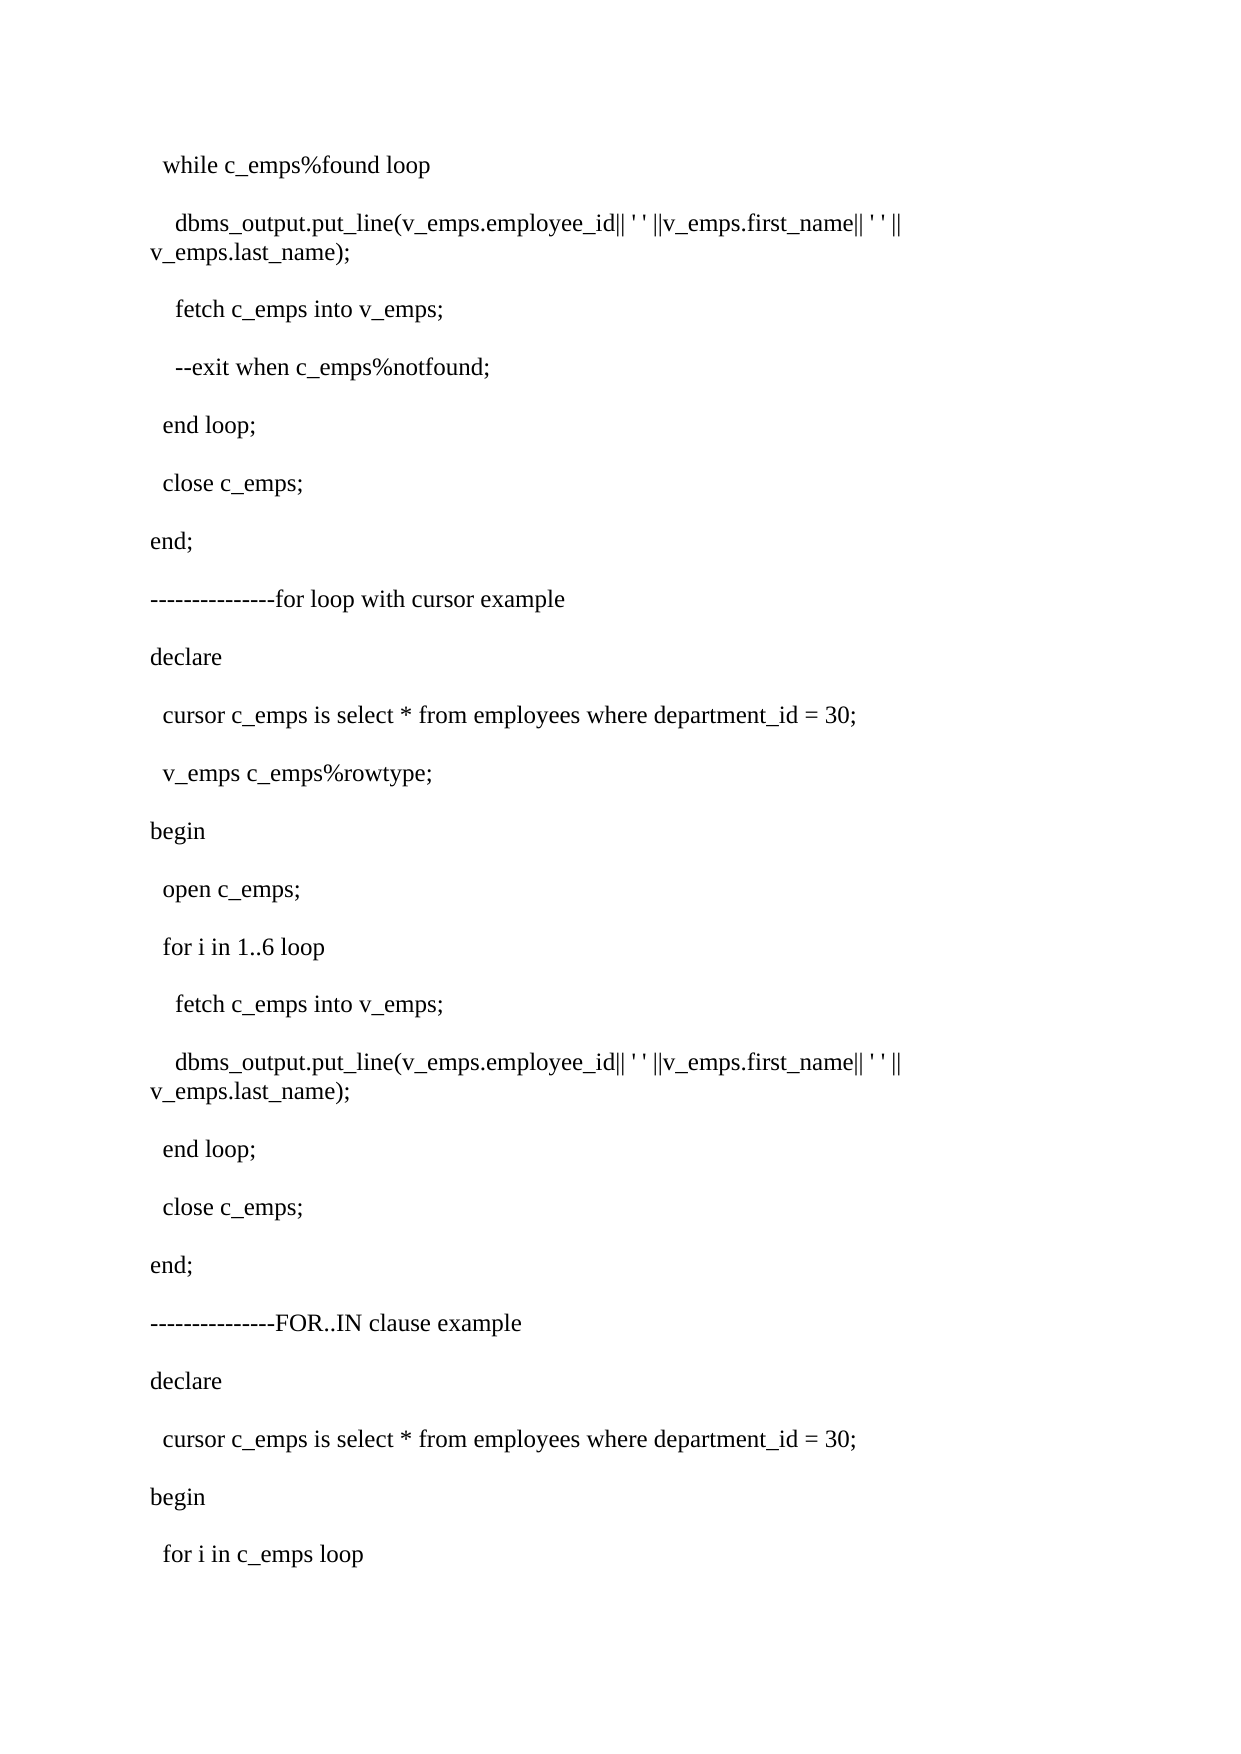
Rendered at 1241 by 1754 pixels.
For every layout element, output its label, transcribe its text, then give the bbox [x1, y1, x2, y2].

text close c_emps; [150, 1192, 1090, 1221]
text v_emps c_emps%rowtype; [150, 758, 1090, 787]
text dbms_output.put_line(v_emps.employee_id|| ' ' ||v_emps.first_name|| ' ' ||v_emps.last_name); [150, 208, 1090, 265]
text end loop; [150, 410, 1090, 439]
text end; [150, 526, 1090, 555]
text for i in 1..6 loop [150, 932, 1090, 960]
text dbms_output.put_line(v_emps.employee_id|| ' ' ||v_emps.first_name|| ' ' ||v_emps.last_name); [150, 1047, 1090, 1105]
text fetch c_emps into v_emps; [150, 294, 1090, 323]
text begin [150, 1482, 1090, 1510]
text close c_emps; [150, 468, 1090, 497]
text end; [150, 1250, 1090, 1279]
text --exit when c_emps%notfound; [150, 352, 1090, 381]
text begin [150, 816, 1090, 844]
text cursor c_emps is select * from employees where department_id = 30; [150, 1424, 1090, 1452]
text ---------------for loop with cursor example [150, 584, 1090, 613]
text declare [150, 642, 1090, 671]
text for i in c_emps loop [150, 1539, 1090, 1568]
text end loop; [150, 1134, 1090, 1163]
text declare [150, 1366, 1090, 1394]
text open c_emps; [150, 874, 1090, 902]
text fetch c_emps into v_emps; [150, 989, 1090, 1018]
text cursor c_emps is select * from employees where department_id = 30; [150, 700, 1090, 729]
text ---------------FOR..IN clause example [150, 1308, 1090, 1337]
text while c_emps%found loop [150, 150, 1090, 179]
